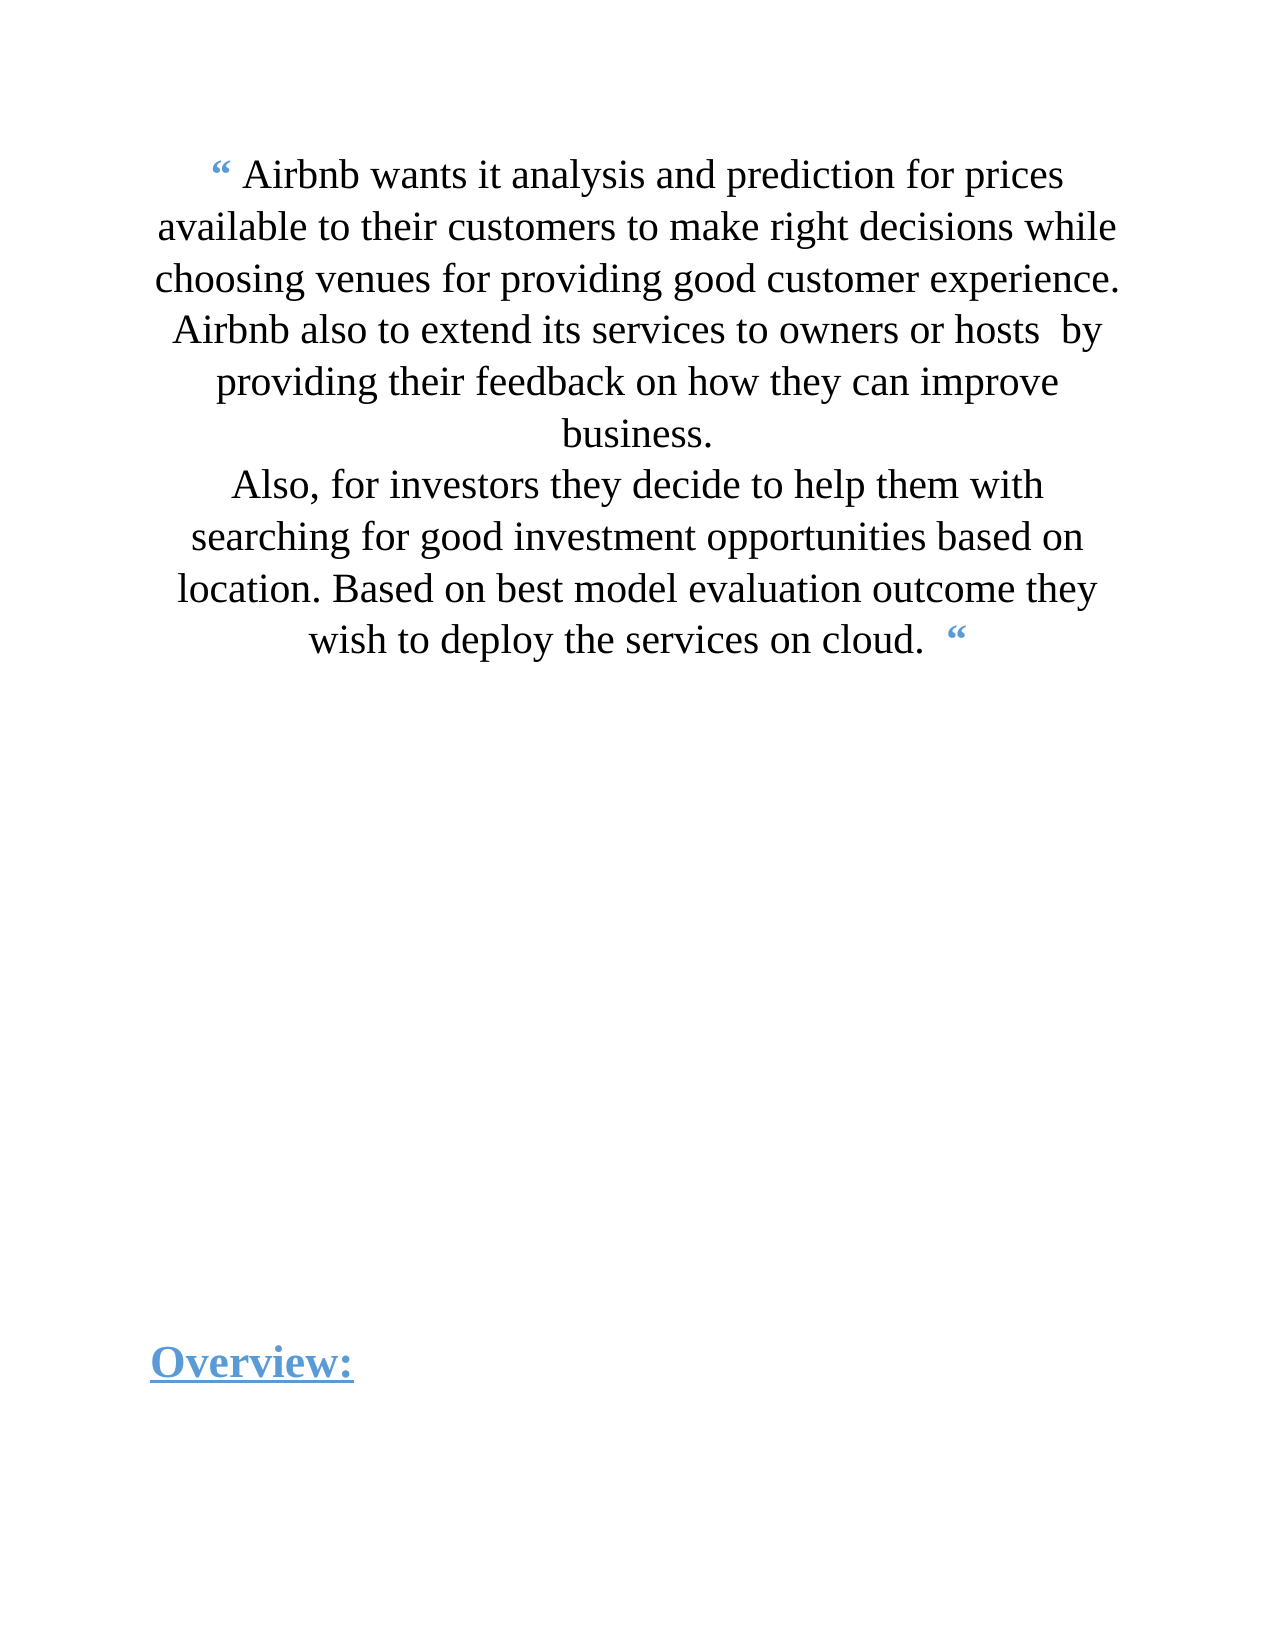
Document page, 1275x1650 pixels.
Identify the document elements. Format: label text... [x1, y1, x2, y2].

text “ Airbnb wants it analysis and prediction for prices available to their customers to make right decisions while choosing venues for providing good customer experience. [150, 150, 1125, 301]
text Also, for investors they decide to help them with searching for good investment opportunities based on location. Based on best model evaluation outcome they wish to deploy the services on cloud. “ [150, 460, 1125, 663]
text Overview: [150, 1334, 1125, 1387]
text Airbnb also to extend its services to owners or hosts by providing their feedback on how they can improve business. [150, 305, 1125, 456]
